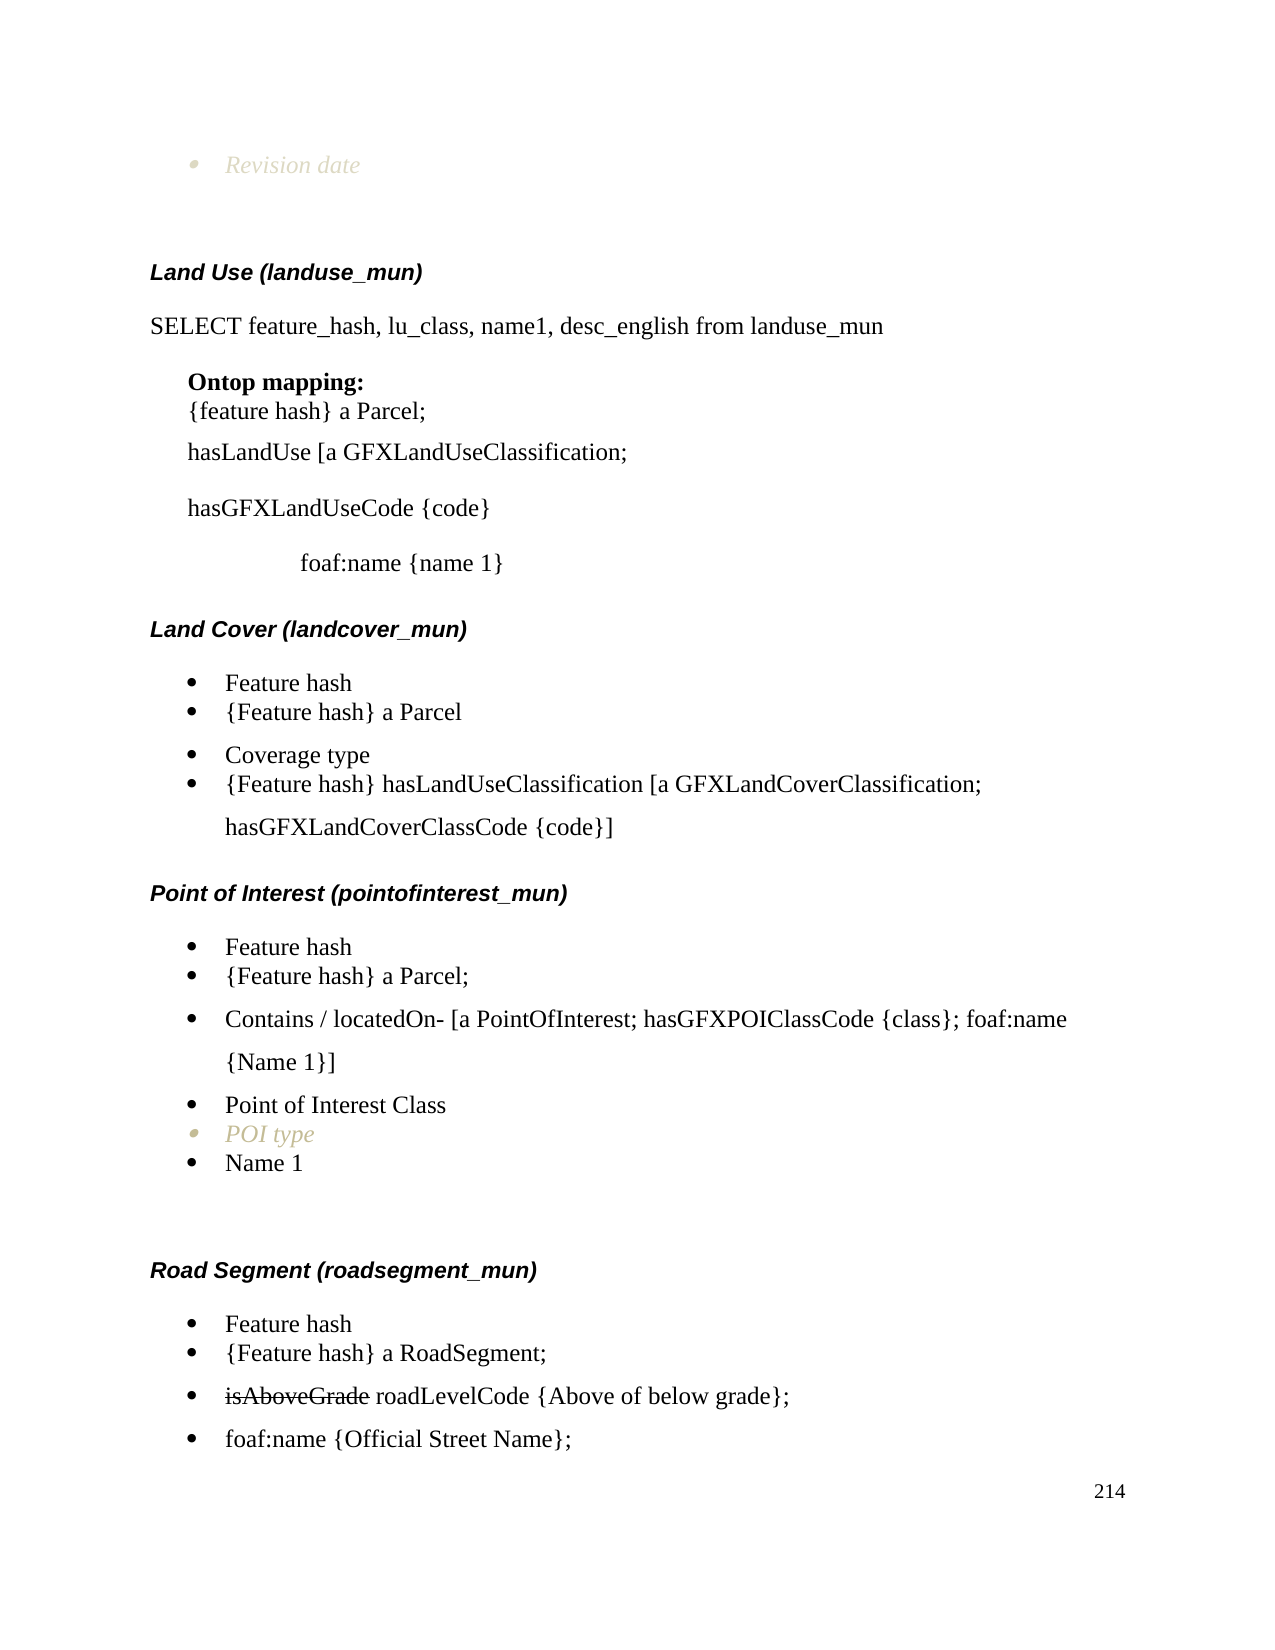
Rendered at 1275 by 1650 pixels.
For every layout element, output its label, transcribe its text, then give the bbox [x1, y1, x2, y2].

list Name 1 [187, 1148, 1125, 1177]
list Revision date [187, 150, 1125, 179]
list foaf:name {Official Street Name}; [187, 1424, 1125, 1453]
list Coverage type [187, 740, 1125, 769]
text hasGFXLandUseCode {code} [187, 493, 1125, 521]
subtitle Land Use (landuse_mun) [150, 259, 1125, 286]
subtitle Road Segment (roadsegment_mun) [150, 1257, 1125, 1283]
subtitle Point of Interest (pointofinterest_mun) [150, 880, 1125, 907]
list {Feature hash} hasLandUseClassification [a GFXLandCoverClassification; hasGFXLandCoverClassCode {code}] [187, 769, 1125, 841]
list {Feature hash} a Parcel; [187, 961, 1125, 990]
text hasLandUse [a GFXLandUseClassification; [187, 437, 1125, 466]
list foaf:name {name 1} [300, 548, 1125, 577]
list {Feature hash} a Parcel [187, 697, 1125, 726]
text Ontop mapping: {feature hash} a Parcel; [187, 367, 1125, 424]
list Feature hash [187, 932, 1125, 961]
subtitle Land Cover (landcover_mun) [150, 616, 1125, 643]
list Feature hash [187, 668, 1125, 697]
list {Feature hash} a RoadSegment; [187, 1338, 1125, 1367]
list Point of Interest Class [187, 1090, 1125, 1119]
list Feature hash [187, 1309, 1125, 1338]
list Contains / locatedOn- [a PointOfInterest; hasGFXPOIClassCode {class}; foaf:name {Name 1}] [187, 1004, 1125, 1076]
list POI type [187, 1119, 1125, 1148]
list isAboveGrade roadLevelCode {Above of below grade}; [187, 1381, 1125, 1410]
text SELECT feature_hash, lu_class, name1, desc_english from landuse_mun [150, 311, 1125, 340]
